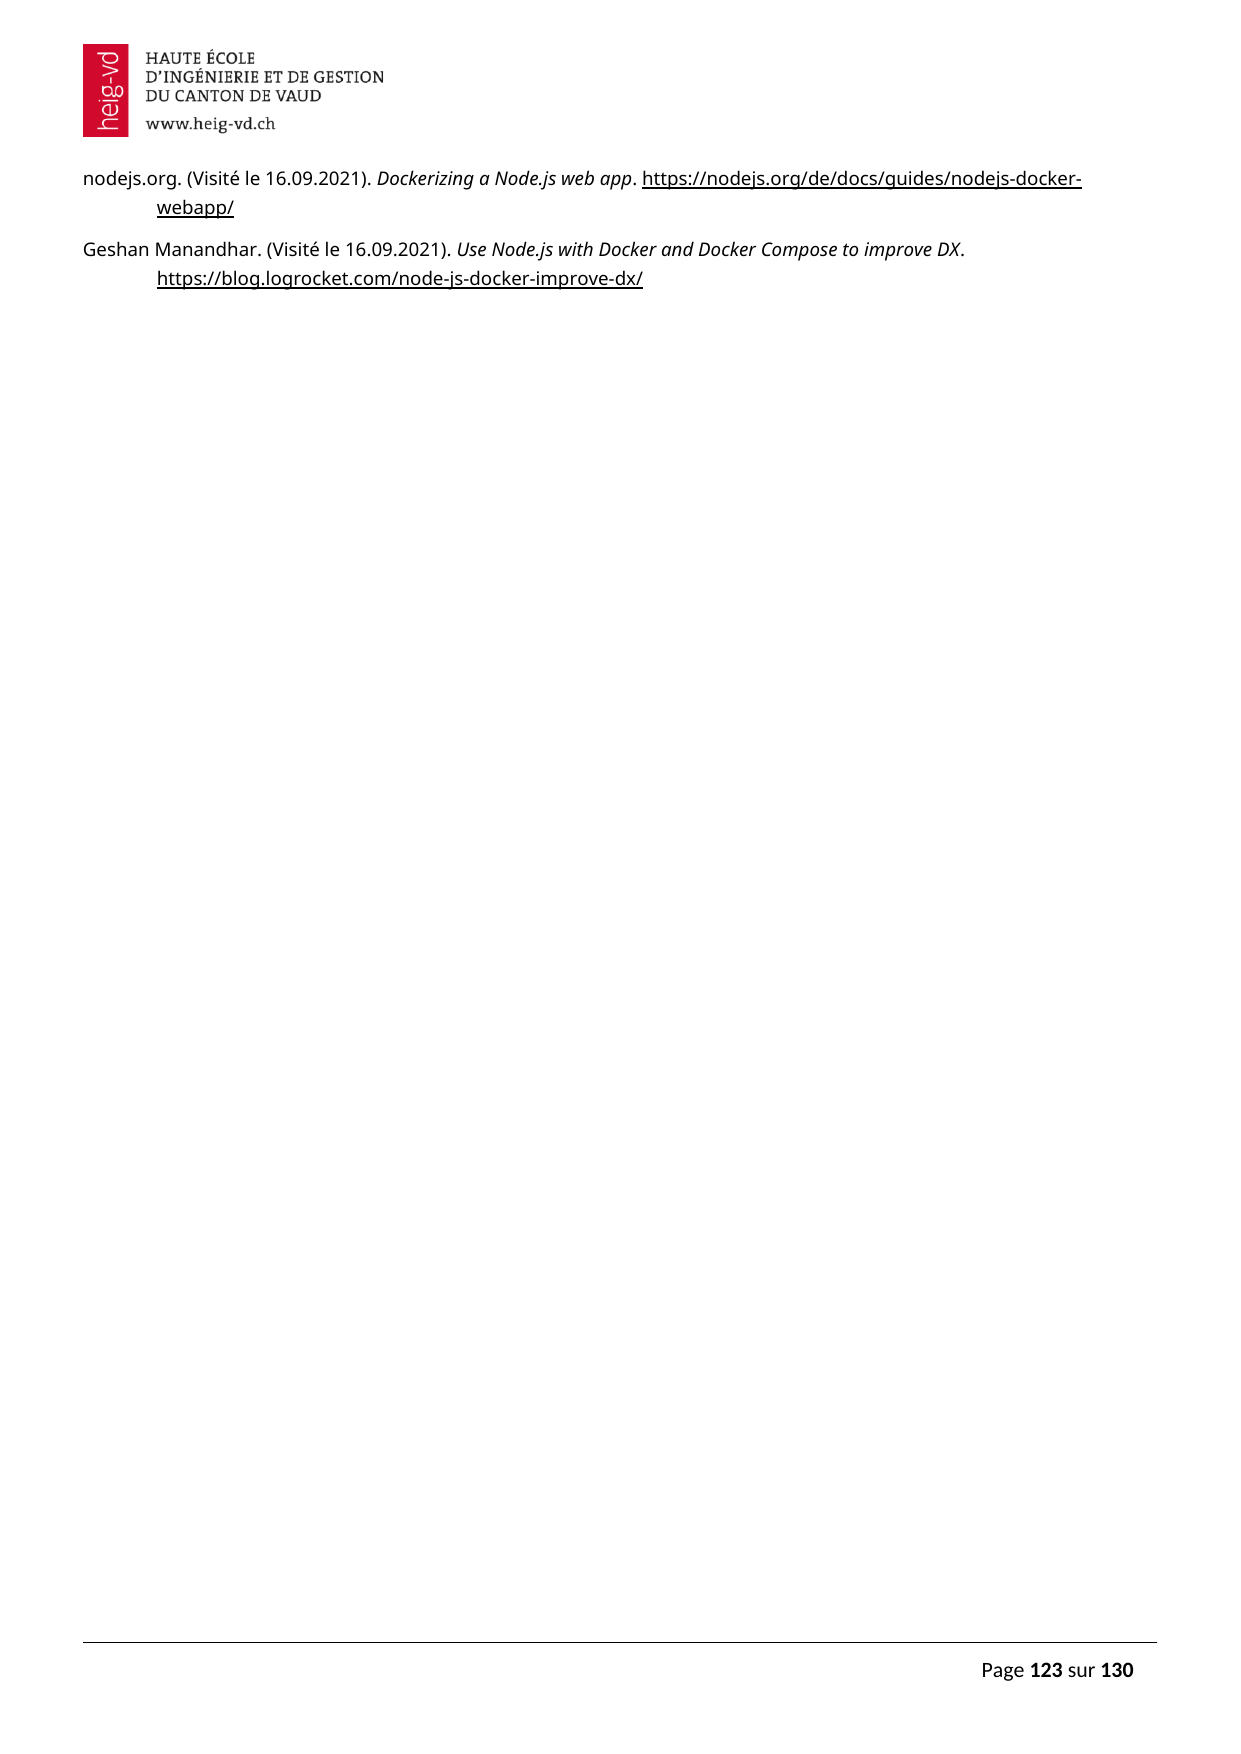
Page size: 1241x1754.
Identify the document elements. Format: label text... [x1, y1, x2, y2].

text Geshan Manandhar. (Visité le 16.09.2021). Use Node.js with Docker and Docker Compose to improve DX. https://blog.logrocket.com/node-js-docker-improve-dx/ [83, 236, 1157, 291]
picture [83, 44, 384, 137]
text nodejs.org. (Visité le 16.09.2021). Dockerizing a Node.js web app. https://nodejs.org/de/docs/guides/nodejs-docker-webapp/ [83, 165, 1157, 220]
